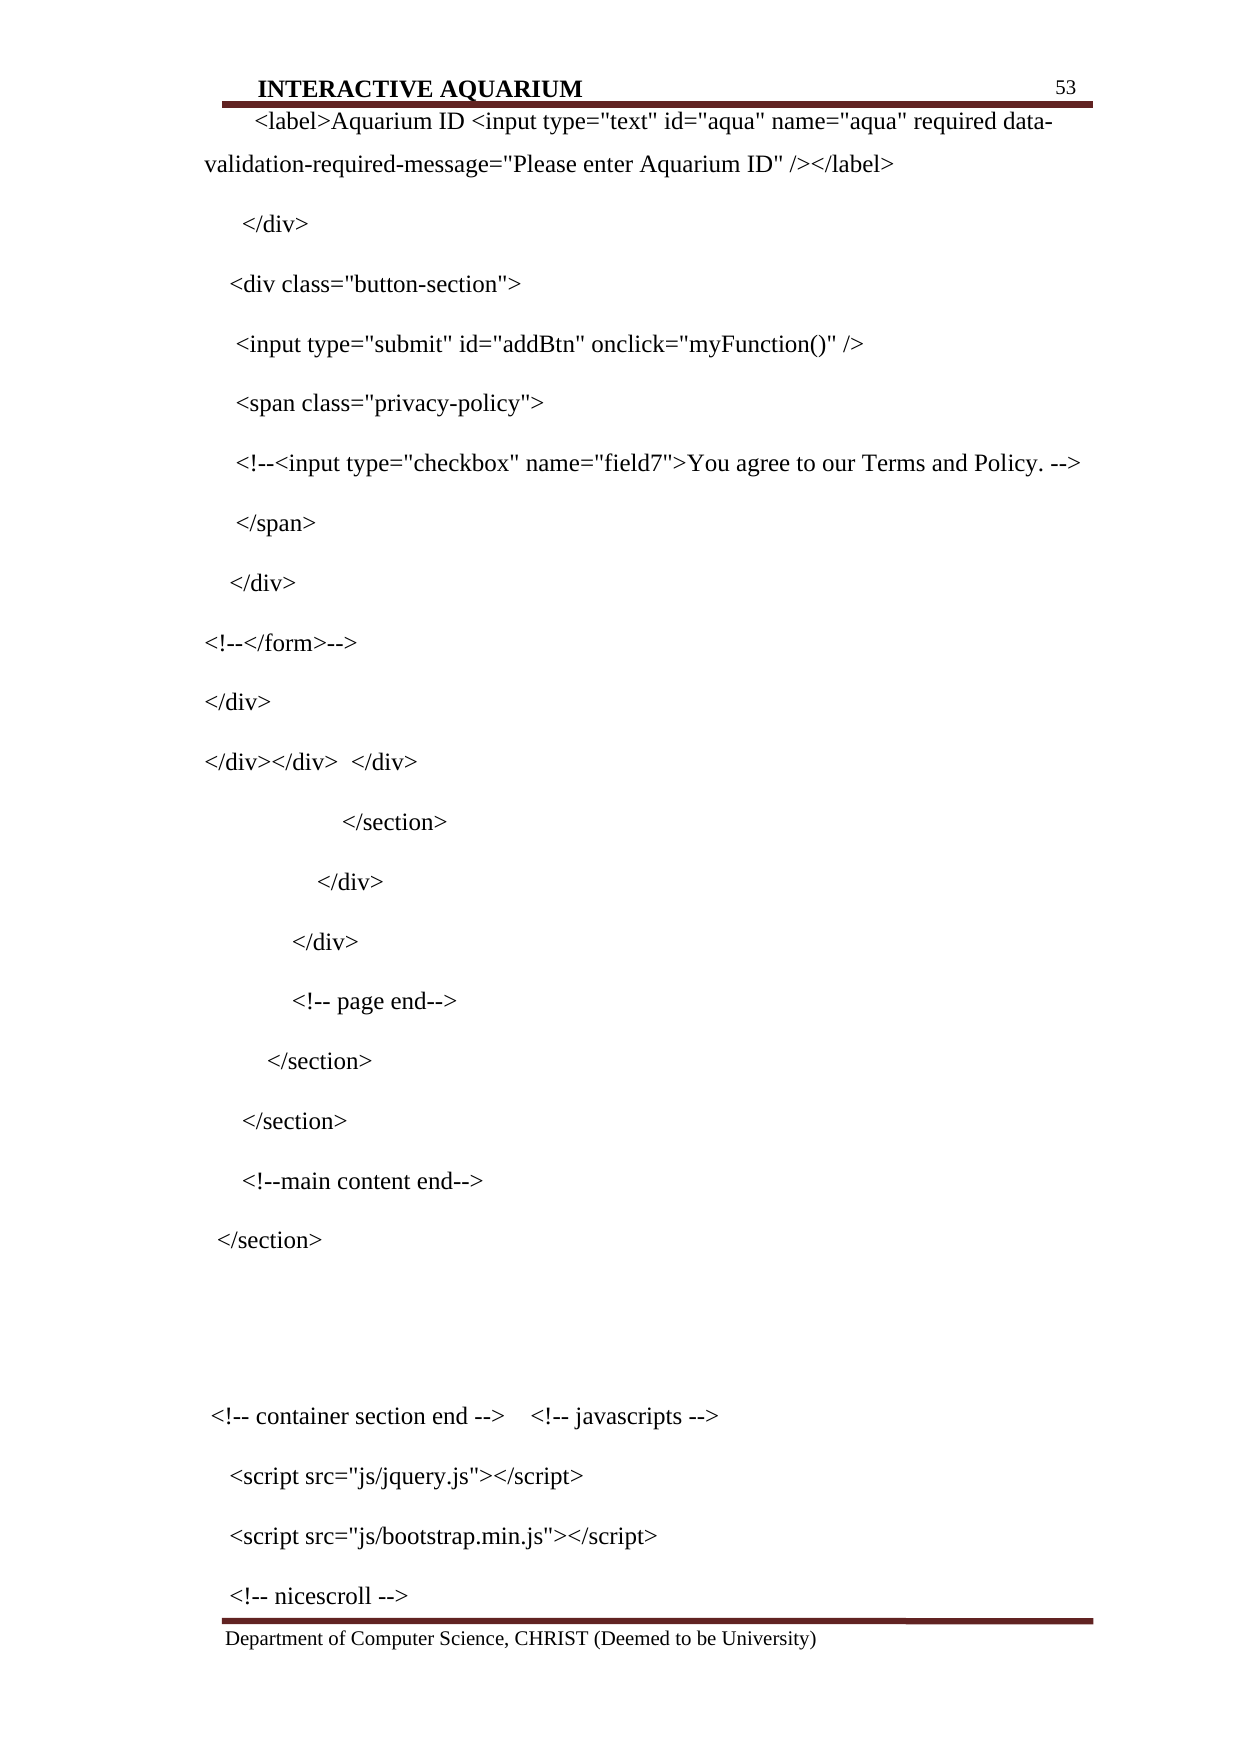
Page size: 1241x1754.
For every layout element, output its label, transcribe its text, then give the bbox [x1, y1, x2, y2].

text <!-- container section end --> <!-- javascripts --> [204, 1401, 1126, 1430]
text </div> [204, 927, 1126, 955]
text <!-- nicescroll --> [204, 1581, 1126, 1609]
text <label>Aquarium ID <input type="text" id="aqua" name="aqua" required data-validation-required-message="Please enter Aquarium ID" /></label> [204, 106, 1126, 178]
text </section> [204, 1106, 1126, 1135]
text </section> [204, 807, 1126, 836]
text <div class="button-section"> [204, 269, 1126, 298]
text </section> [204, 1046, 1126, 1075]
text </div></div> </div> [204, 747, 1126, 776]
text <!-- page end--> [204, 986, 1126, 1015]
text </div> [204, 568, 1126, 597]
text </span> [204, 508, 1126, 537]
text <!--</form>--> [204, 628, 1126, 656]
text <script src="js/jquery.js"></script> [204, 1461, 1126, 1490]
text </div> [204, 687, 1126, 716]
text </section> [204, 1226, 1126, 1254]
text <script src="js/bootstrap.min.js"></script> [204, 1521, 1126, 1550]
text </div> [204, 867, 1126, 896]
text <!--<input type="checkbox" name="field7">You agree to our Terms and Policy. --> [204, 448, 1126, 477]
text <input type="submit" id="addBtn" onclick="myFunction()" /> [204, 329, 1126, 357]
text </div> [204, 209, 1126, 238]
text <span class="privacy-policy"> [204, 388, 1126, 417]
text <!--main content end--> [204, 1166, 1126, 1194]
